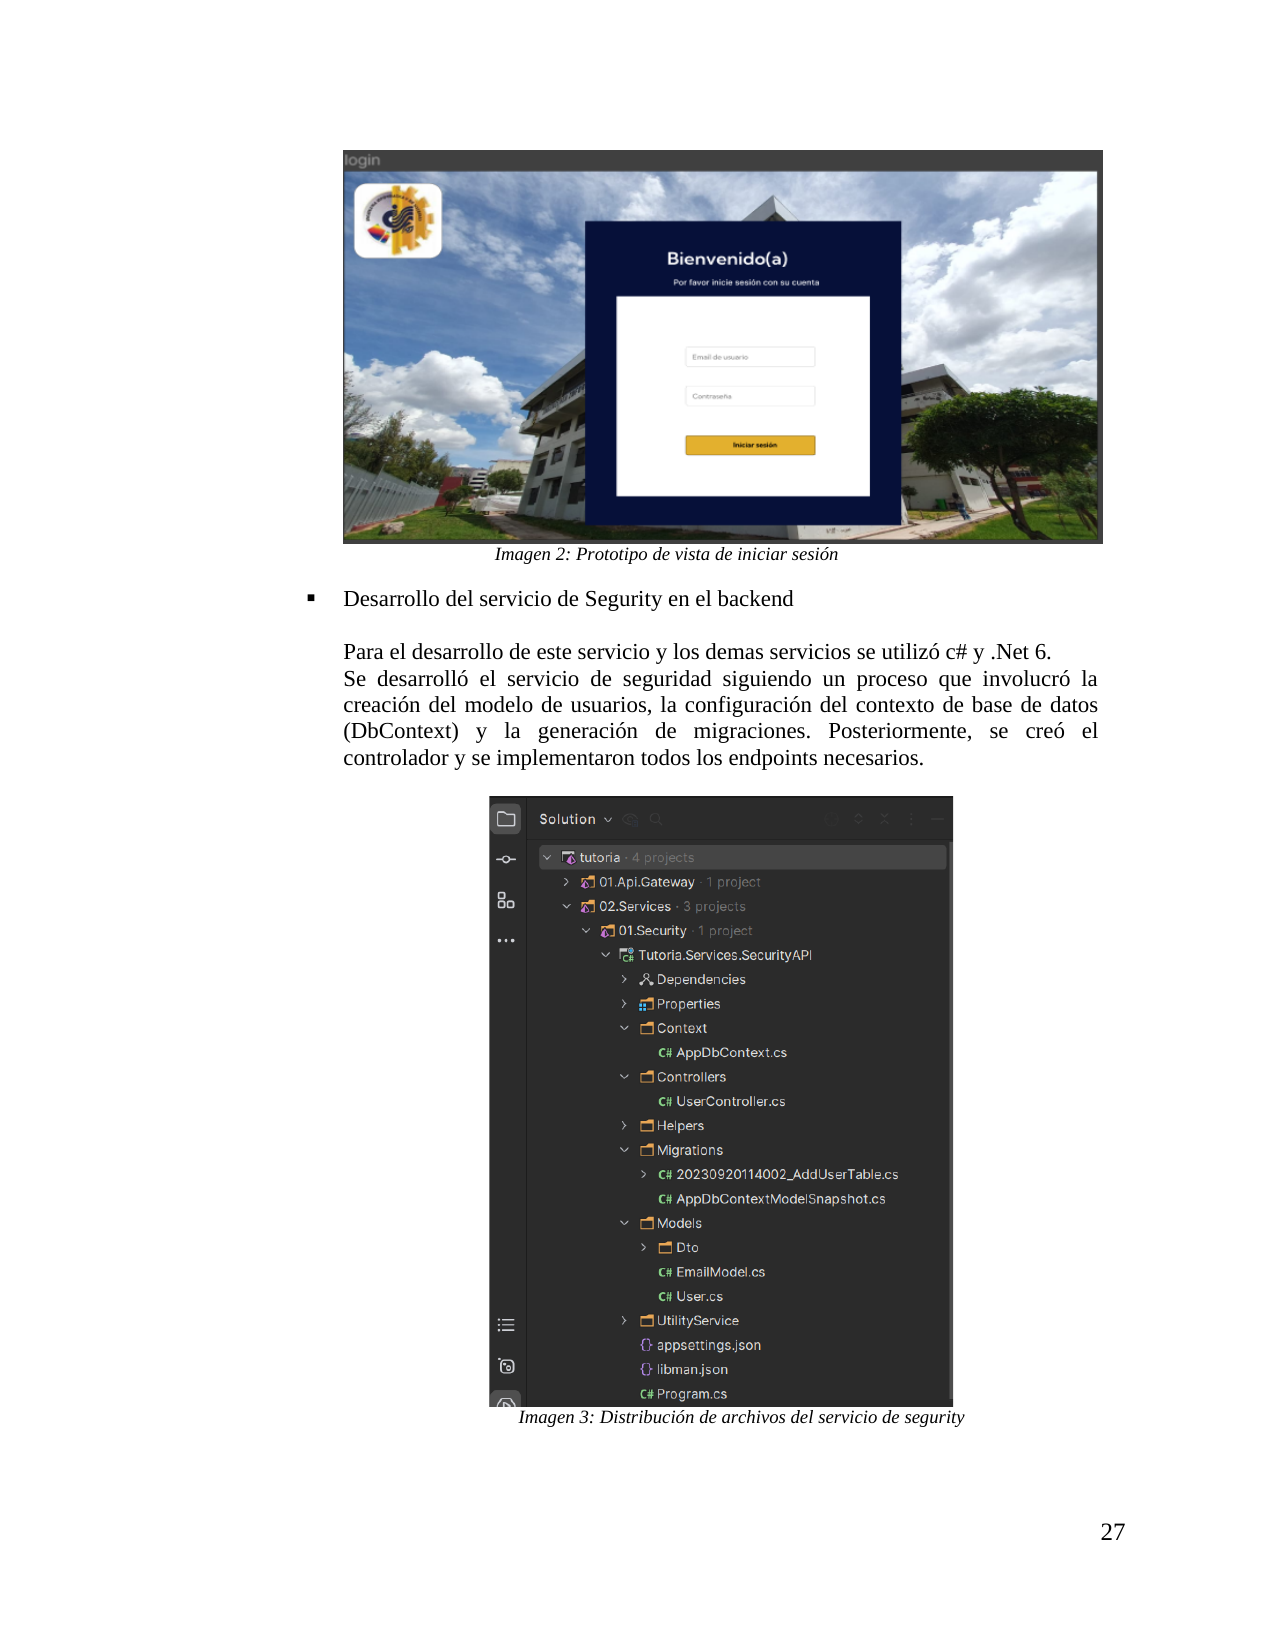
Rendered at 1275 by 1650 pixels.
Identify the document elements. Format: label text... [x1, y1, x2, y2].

list Desarrollo del servicio de Segurity en el backend [306, 586, 1194, 612]
picture [343, 150, 1103, 544]
text Imagen 2: Prototipo de vista de iniciar sesión [139, 543, 1194, 565]
list Se desarrolló el servicio de seguridad siguiendo un proceso que involucró la creación del modelo de usuarios, la configuración del contexto de base de datos (DbContext) y la generación de migraciones. Posteriormente, se creó el controlador y se implementaron todos los endpoints necesarios. [343, 664, 1099, 770]
text Imagen 3: Distribución de archivos del servicio de segurity [289, 1406, 1194, 1428]
picture [489, 796, 954, 1407]
list Para el desarrollo de este servicio y los demas servicios se utilizó c# y .Net 6. [343, 638, 1099, 664]
